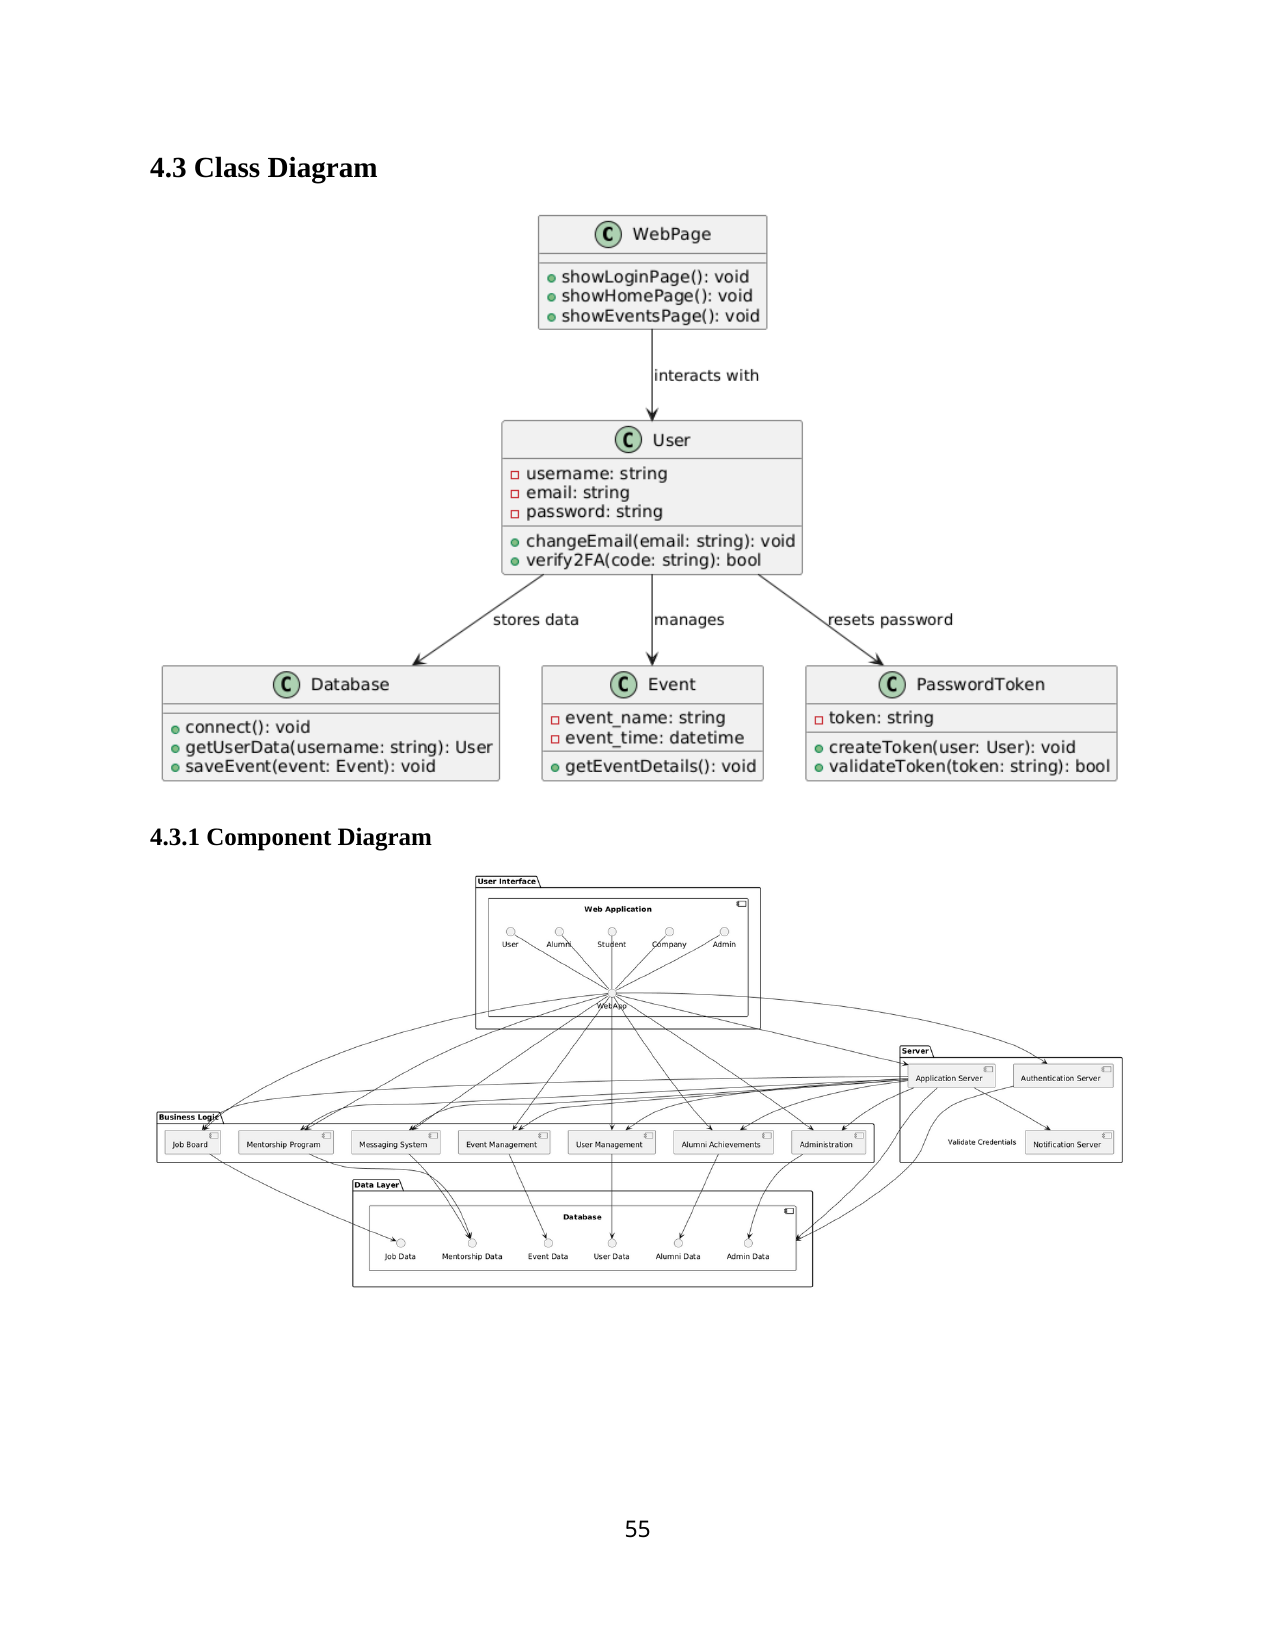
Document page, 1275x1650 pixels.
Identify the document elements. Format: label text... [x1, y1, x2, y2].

text 4.3.1 Component Diagram [150, 822, 1125, 851]
picture [150, 202, 1125, 804]
picture [150, 870, 1125, 1300]
text 4.3 Class Diagram [150, 150, 1125, 183]
